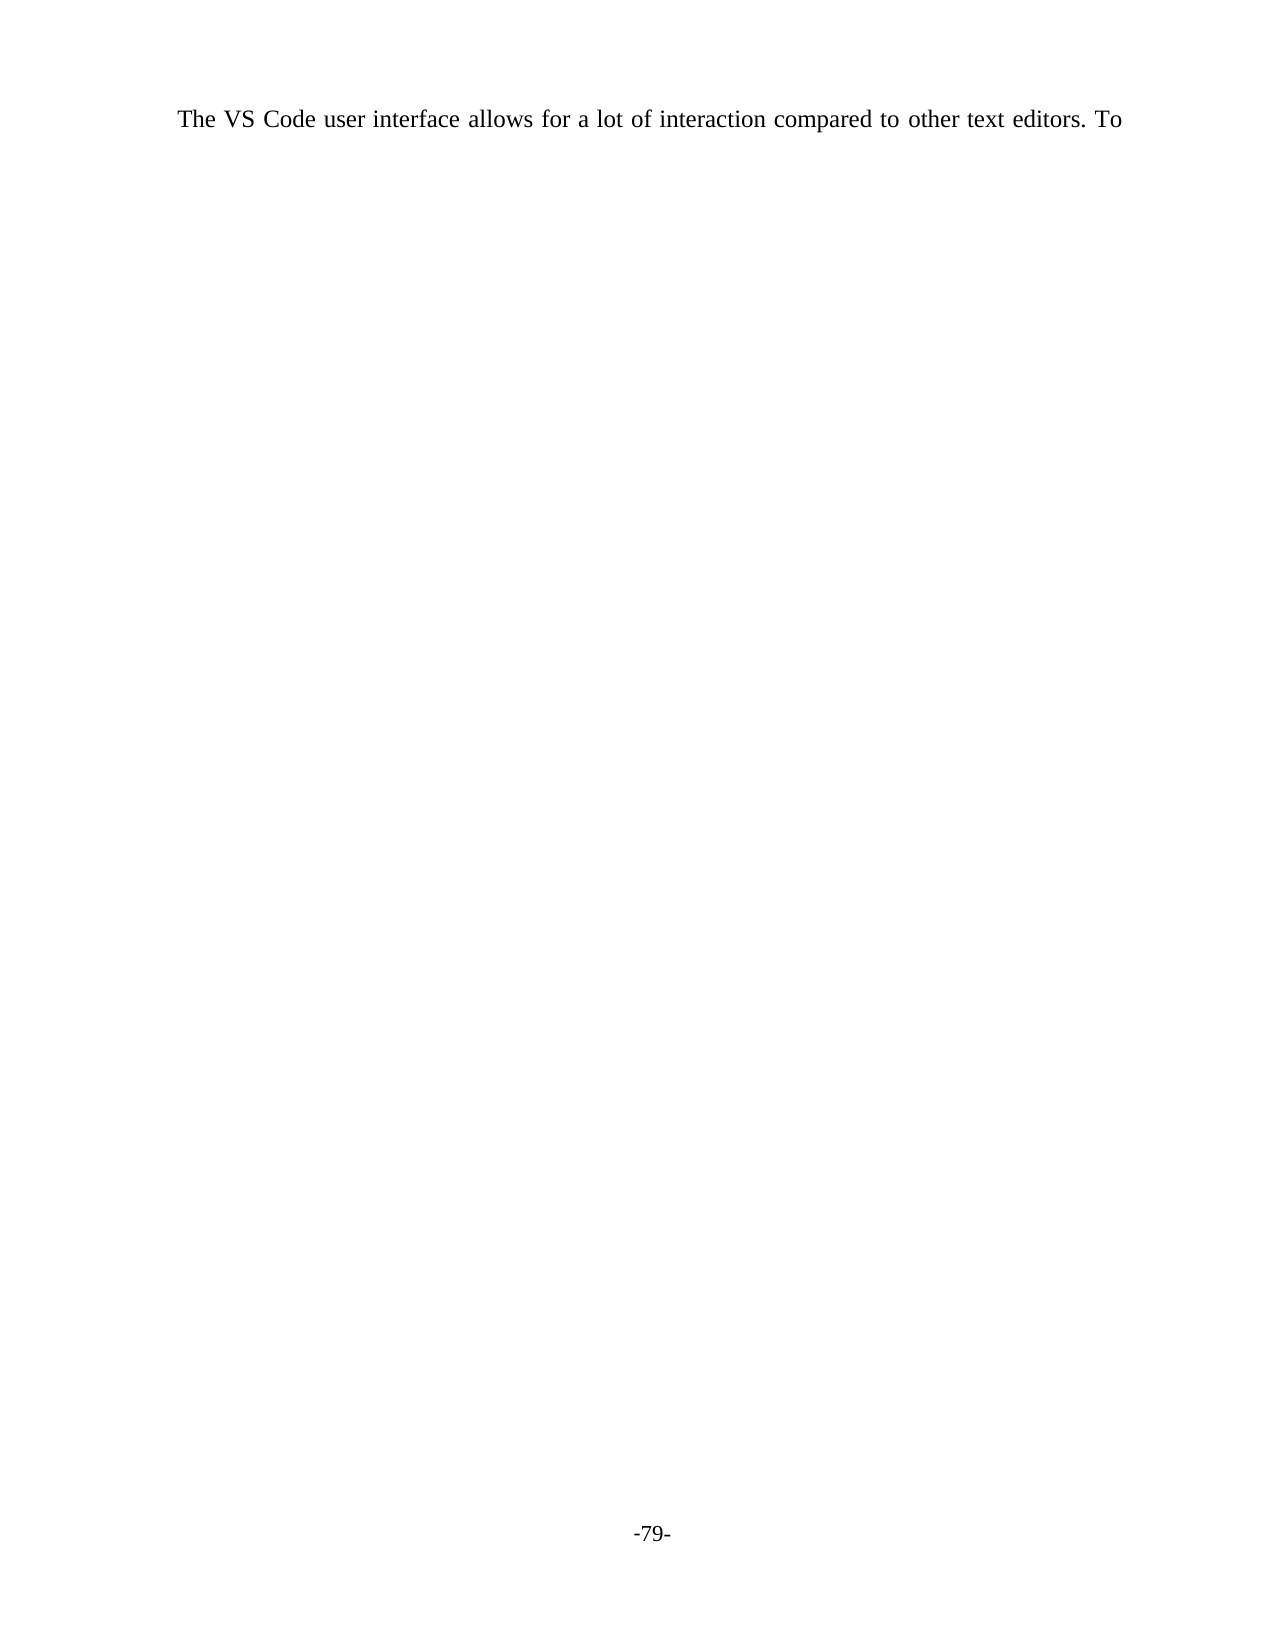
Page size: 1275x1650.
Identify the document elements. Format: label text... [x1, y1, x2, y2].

text The VS Code user interface allows for a lot of interaction compared to other text editors. To [177, 104, 1198, 133]
